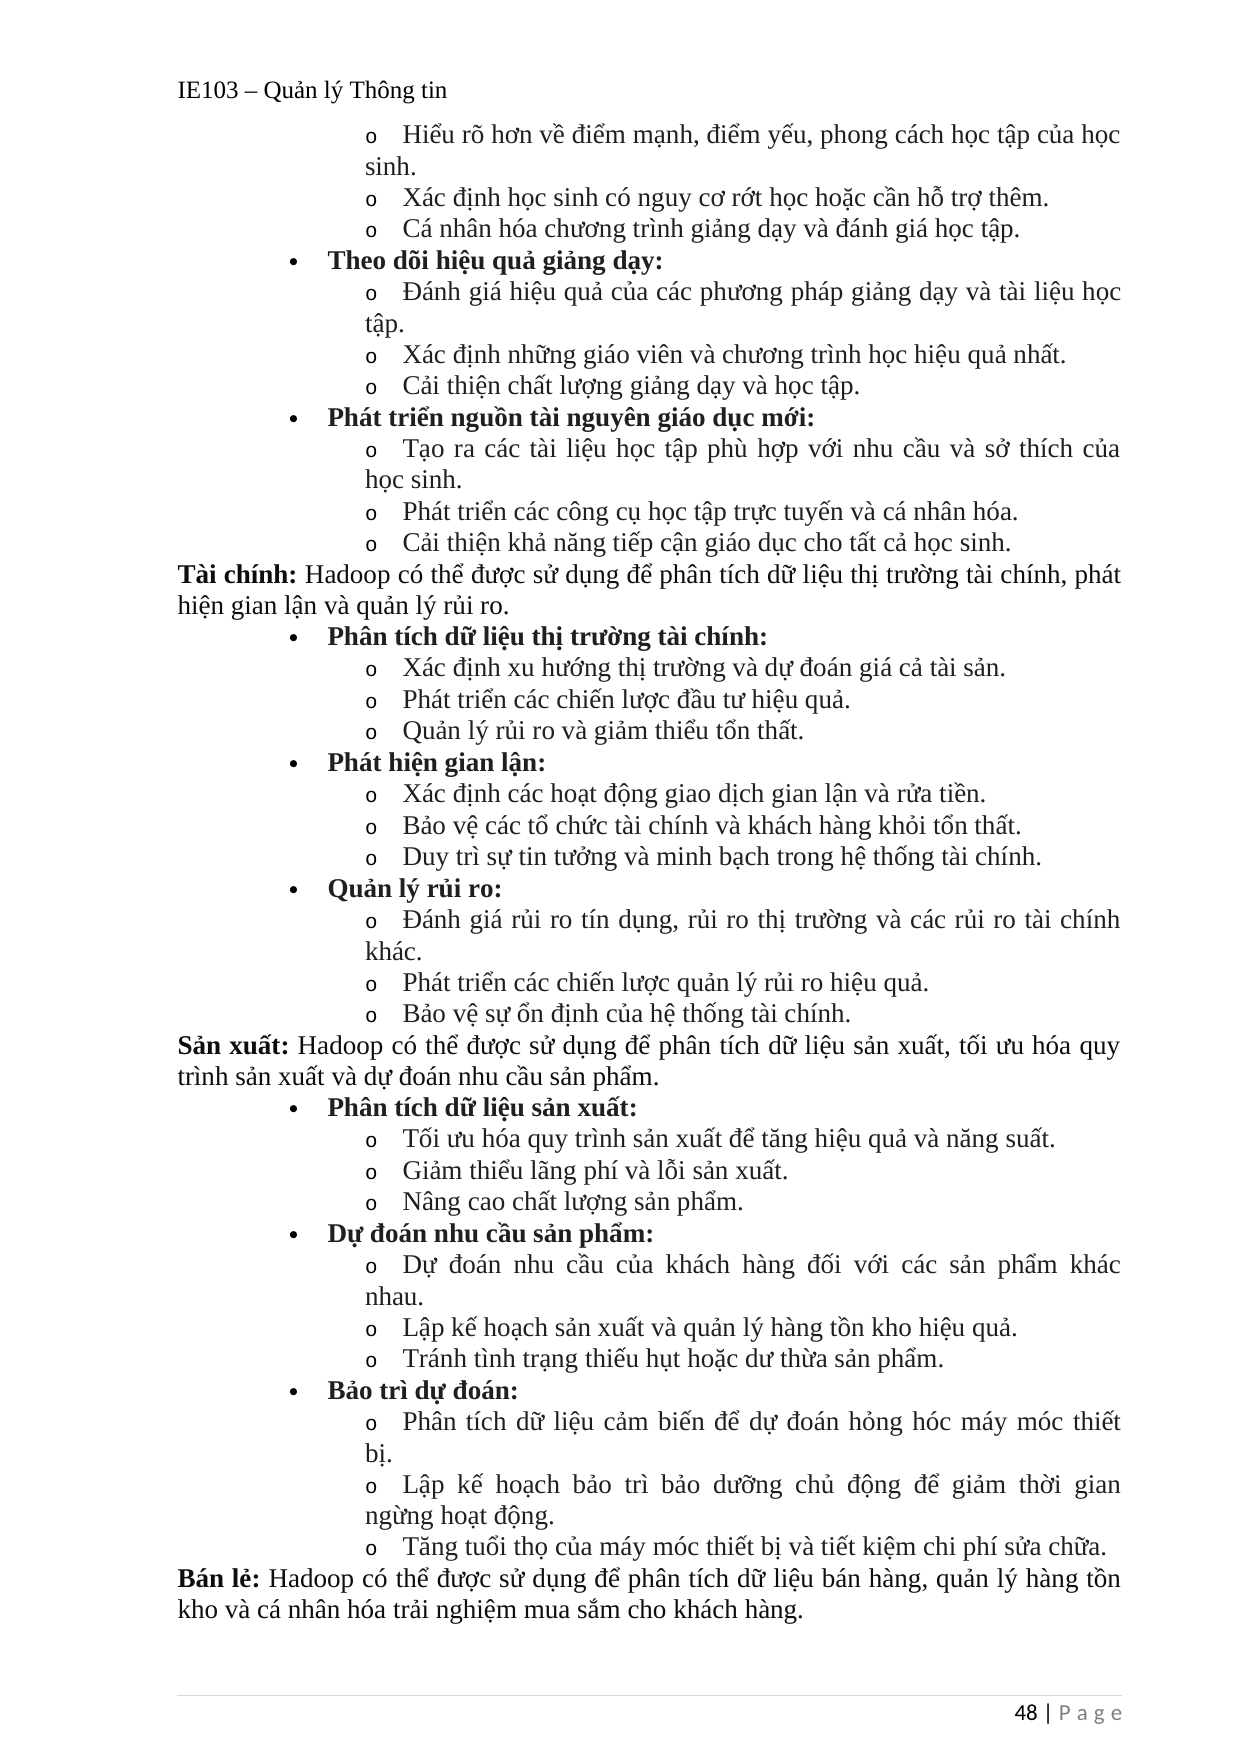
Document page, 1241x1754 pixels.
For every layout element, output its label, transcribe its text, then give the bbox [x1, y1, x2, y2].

list Phát hiện gian lận: [290, 746, 1122, 777]
list Phân tích dữ liệu sản xuất: [290, 1091, 1122, 1122]
list Quản lý rủi ro và giảm thiểu tổn thất. [365, 714, 1122, 746]
list Đánh giá hiệu quả của các phương pháp giảng dạy và tài liệu học tập. [365, 275, 1122, 338]
list Tối ưu hóa quy trình sản xuất để tăng hiệu quả và năng suất. [365, 1122, 1122, 1154]
list Tránh tình trạng thiếu hụt hoặc dư thừa sản phẩm. [365, 1342, 1122, 1374]
text Bán lẻ: Hadoop có thể được sử dụng để phân tích dữ liệu bán hàng, quản lý hàng tồn kho và cá nhân hóa trải nghiệm mua sắm cho khách hàng. [177, 1562, 1122, 1624]
list Phát triển nguồn tài nguyên giáo dục mới: [290, 401, 1122, 432]
list Cải thiện chất lượng giảng dạy và học tập. [365, 369, 1122, 401]
list Xác định xu hướng thị trường và dự đoán giá cả tài sản. [365, 651, 1122, 683]
list Lập kế hoạch sản xuất và quản lý hàng tồn kho hiệu quả. [365, 1311, 1122, 1342]
list Dự đoán nhu cầu của khách hàng đối với các sản phẩm khác nhau. [365, 1248, 1122, 1311]
list Lập kế hoạch bảo trì bảo dưỡng chủ động để giảm thời gian ngừng hoạt động. [365, 1468, 1122, 1531]
list Cá nhân hóa chương trình giảng dạy và đánh giá học tập. [365, 212, 1122, 244]
list Quản lý rủi ro: [290, 872, 1122, 903]
text Sản xuất: Hadoop có thể được sử dụng để phân tích dữ liệu sản xuất, tối ưu hóa quy trình sản xuất và dự đoán nhu cầu sản phẩm. [177, 1029, 1122, 1091]
list Hiểu rõ hơn về điểm mạnh, điểm yếu, phong cách học tập của học sinh. [365, 118, 1122, 181]
list Xác định học sinh có nguy cơ rớt học hoặc cần hỗ trợ thêm. [365, 181, 1122, 212]
list Xác định những giáo viên và chương trình học hiệu quả nhất. [365, 338, 1122, 369]
list Đánh giá rủi ro tín dụng, rủi ro thị trường và các rủi ro tài chính khác. [365, 903, 1122, 966]
list Phát triển các công cụ học tập trực tuyến và cá nhân hóa. [365, 495, 1122, 526]
list Nâng cao chất lượng sản phẩm. [365, 1185, 1122, 1217]
list Theo dõi hiệu quả giảng dạy: [290, 244, 1122, 275]
list Tăng tuổi thọ của máy móc thiết bị và tiết kiệm chi phí sửa chữa. [365, 1531, 1122, 1562]
list Phát triển các chiến lược quản lý rủi ro hiệu quả. [365, 966, 1122, 997]
list Tạo ra các tài liệu học tập phù hợp với nhu cầu và sở thích của học sinh. [365, 432, 1122, 495]
text Tài chính: Hadoop có thể được sử dụng để phân tích dữ liệu thị trường tài chính, phát hiện gian lận và quản lý rủi ro. [177, 558, 1122, 620]
list Bảo vệ các tổ chức tài chính và khách hàng khỏi tổn thất. [365, 809, 1122, 840]
list Phân tích dữ liệu cảm biến để dự đoán hỏng hóc máy móc thiết bị. [365, 1405, 1122, 1468]
list Phân tích dữ liệu thị trường tài chính: [290, 620, 1122, 651]
list Xác định các hoạt động giao dịch gian lận và rửa tiền. [365, 777, 1122, 809]
list Giảm thiểu lãng phí và lỗi sản xuất. [365, 1154, 1122, 1185]
list Cải thiện khả năng tiếp cận giáo dục cho tất cả học sinh. [365, 526, 1122, 558]
list Bảo vệ sự ổn định của hệ thống tài chính. [365, 997, 1122, 1029]
list Dự đoán nhu cầu sản phẩm: [290, 1217, 1122, 1248]
list Bảo trì dự đoán: [290, 1374, 1122, 1405]
list Duy trì sự tin tưởng và minh bạch trong hệ thống tài chính. [365, 840, 1122, 872]
list Phát triển các chiến lược đầu tư hiệu quả. [365, 683, 1122, 714]
